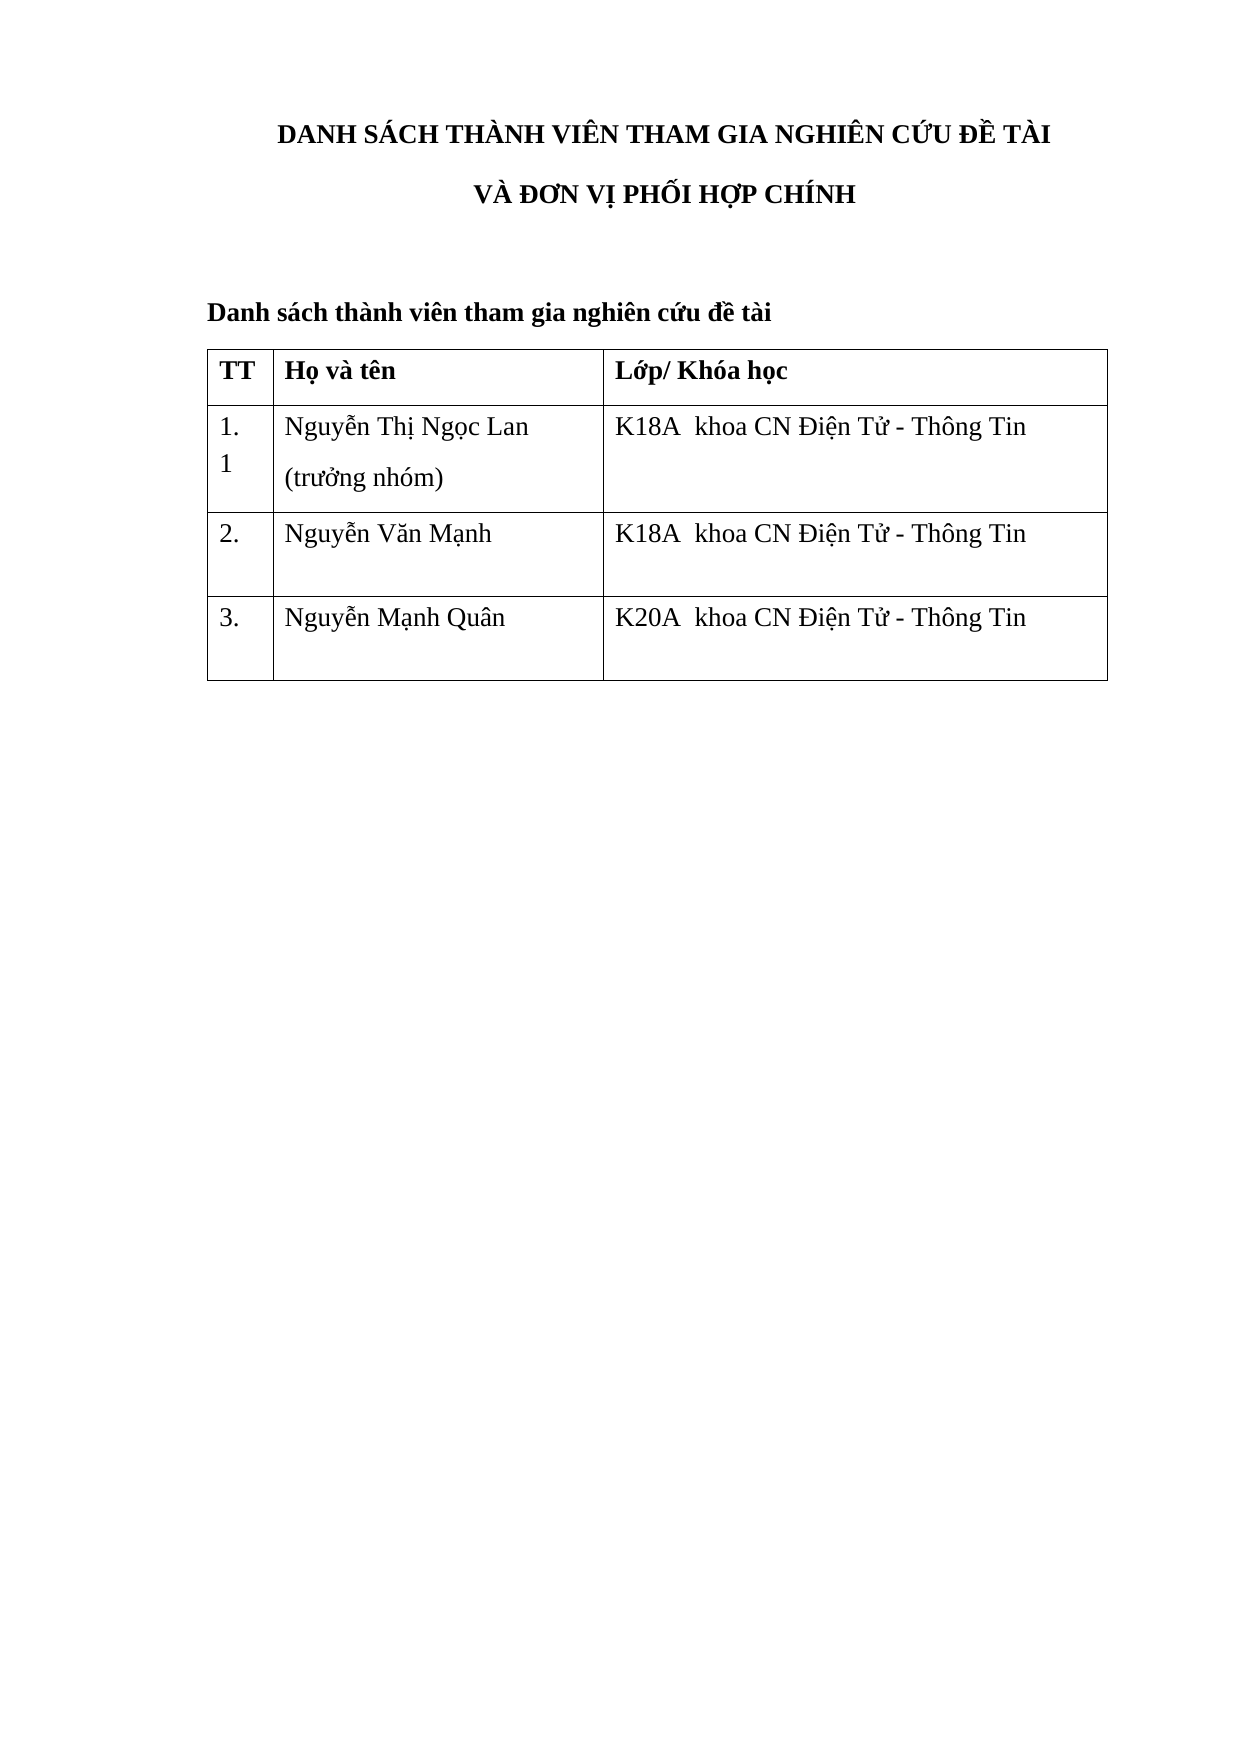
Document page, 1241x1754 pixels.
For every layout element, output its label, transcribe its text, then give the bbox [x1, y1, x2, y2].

table_cell K18A khoa CN Điện Tử - Thông Tin [604, 513, 1107, 596]
table_cell Nguyễn Văn Mạnh [274, 513, 603, 596]
table_cell Nguyễn Thị Ngọc Lan (trưởng nhóm) [274, 406, 603, 512]
table_cell [208, 513, 273, 596]
text DANH SÁCH THÀNH VIÊN THAM GIA NGHIÊN CỨU ĐỀ TÀI [207, 119, 1122, 150]
table_header TT [208, 350, 273, 405]
text Danh sách thành viên tham gia nghiên cứu đề tài [207, 296, 1122, 327]
table_header Lớp/ Khóa học [604, 350, 1107, 405]
table_cell 1 [208, 406, 273, 512]
table_cell K20A khoa CN Điện Tử - Thông Tin [604, 597, 1107, 680]
table_cell [208, 597, 273, 680]
text VÀ ĐƠN VỊ PHỐI HỢP CHÍNH [207, 178, 1122, 209]
table_cell Nguyễn Mạnh Quân [274, 597, 603, 680]
table_cell K18A khoa CN Điện Tử - Thông Tin [604, 406, 1107, 512]
table_header Họ và tên [274, 350, 603, 405]
